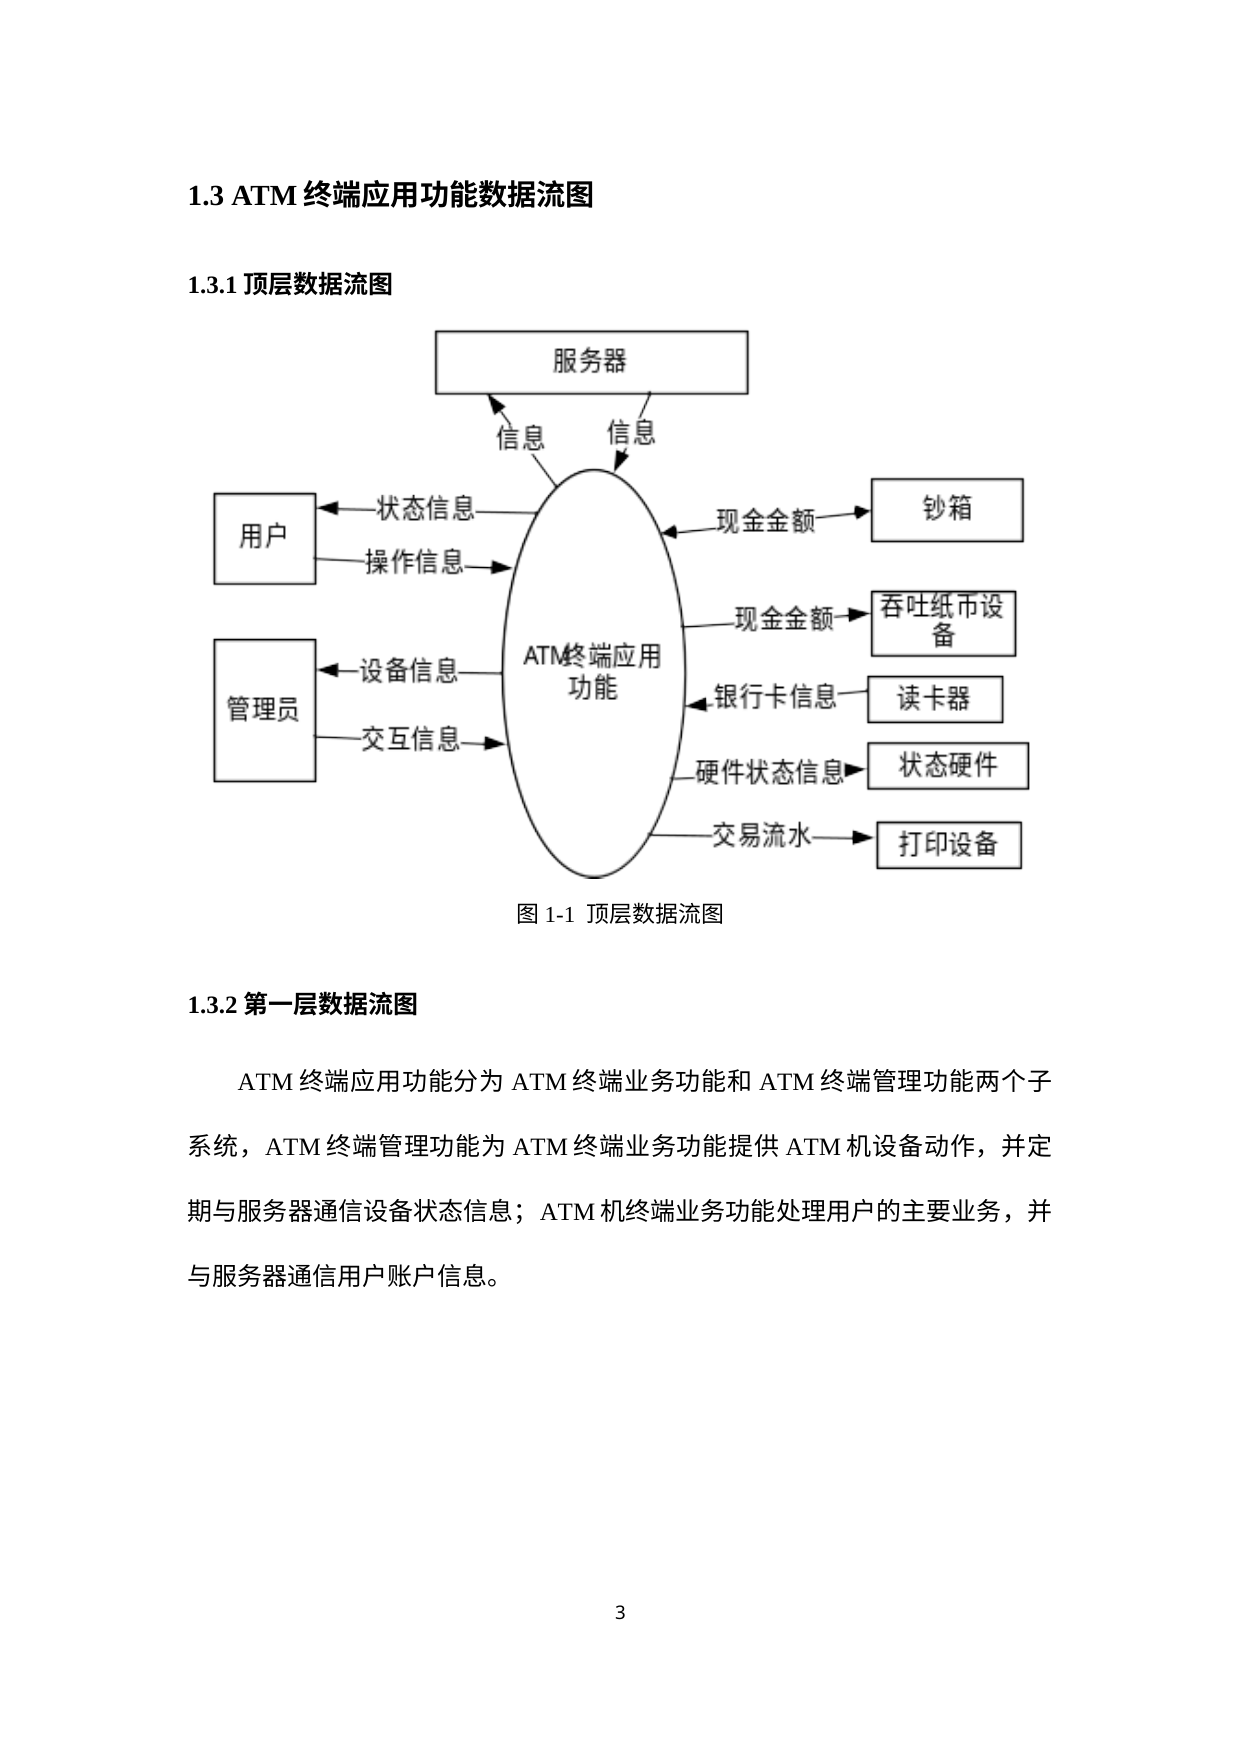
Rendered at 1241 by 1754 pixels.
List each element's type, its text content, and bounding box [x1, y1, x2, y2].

subtitle 顶层数据流图 [187, 250, 1053, 315]
subtitle 第一层数据流图 [187, 970, 1053, 1035]
text 图 1-1 顶层数据流图 [187, 880, 1053, 945]
text ATM终端应用功能分为ATM终端业务功能和ATM终端管理功能两个子系统，ATM终端管理功能为ATM终端业务功能提供ATM机设备动作，并定期与服务器通信设备状态信息；ATM机终端业务功能处理用户的主要业务，并与服务器通信用户账户信息。 [187, 1047, 1053, 1307]
subtitle ATM终端应用功能数据流图 [187, 160, 1053, 225]
